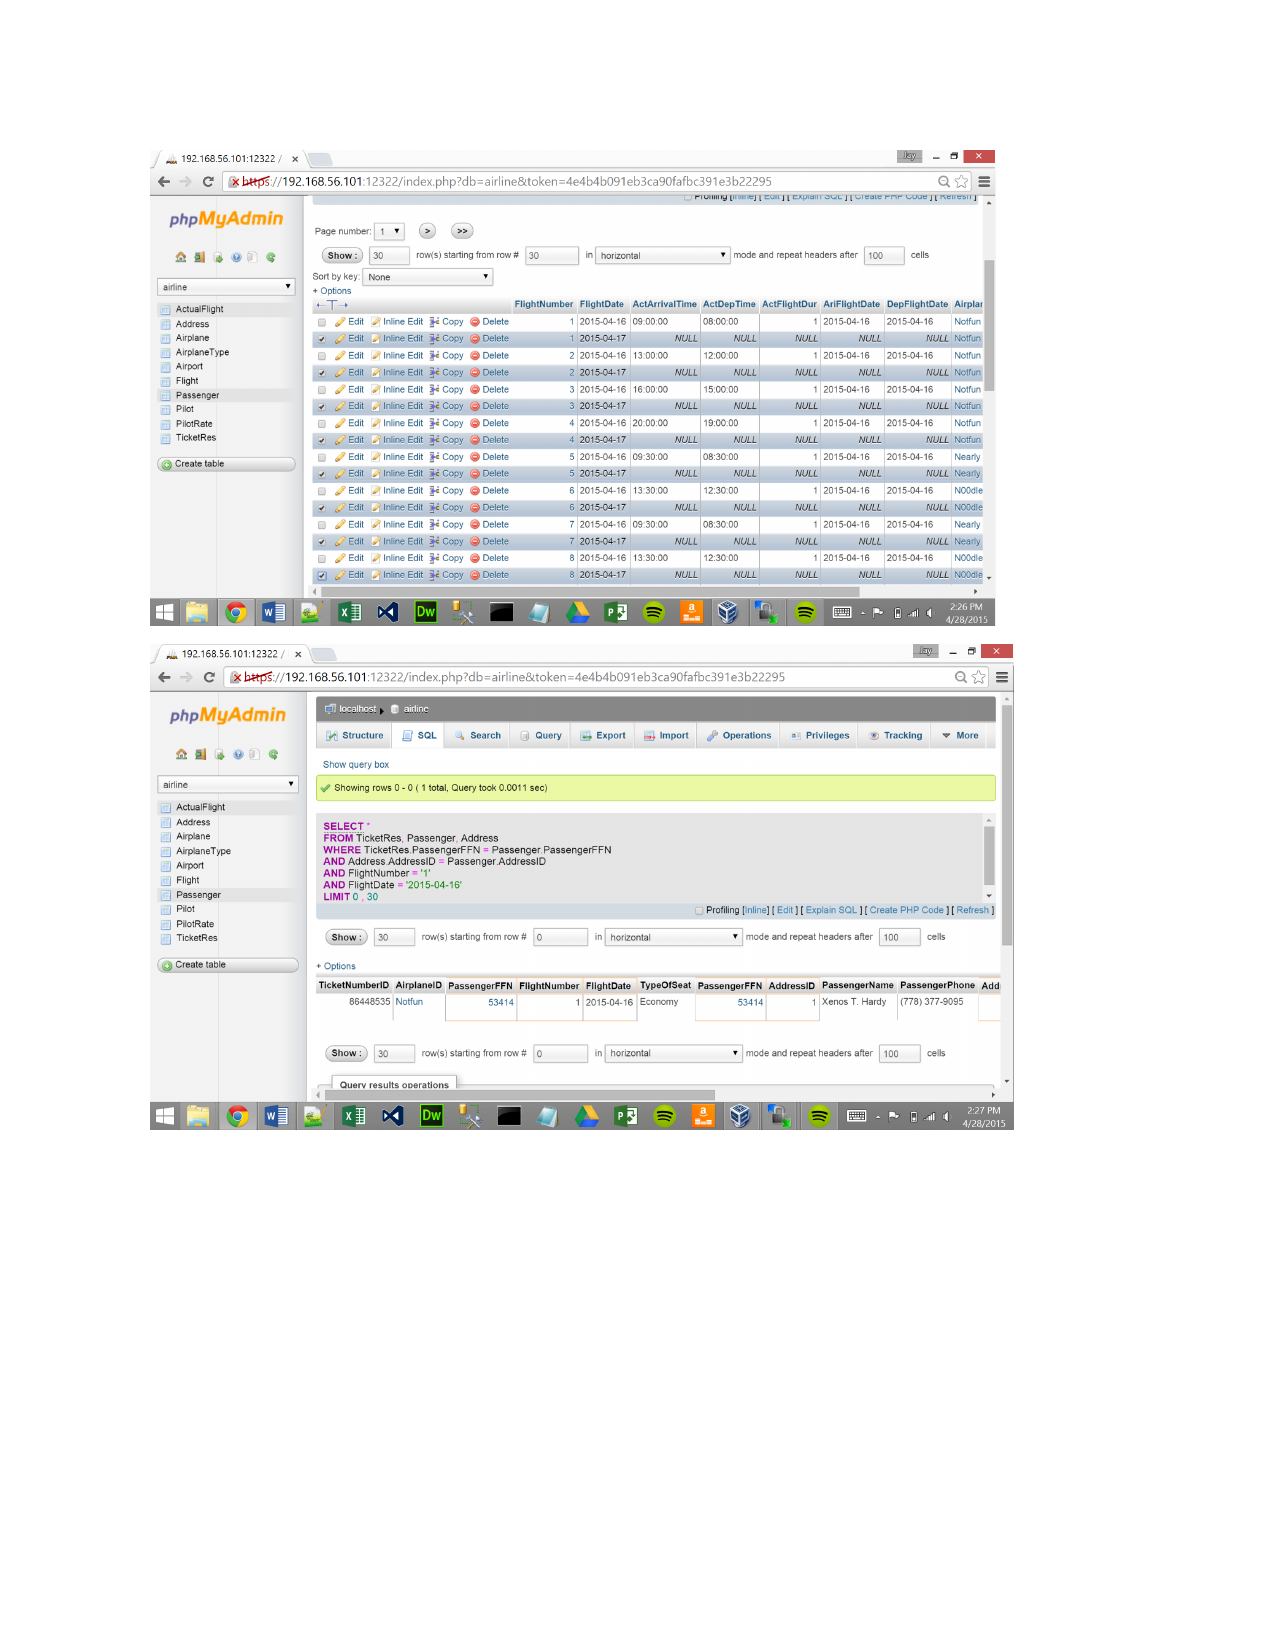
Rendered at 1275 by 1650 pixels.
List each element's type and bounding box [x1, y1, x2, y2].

picture [150, 644, 1014, 1130]
picture [150, 150, 996, 626]
